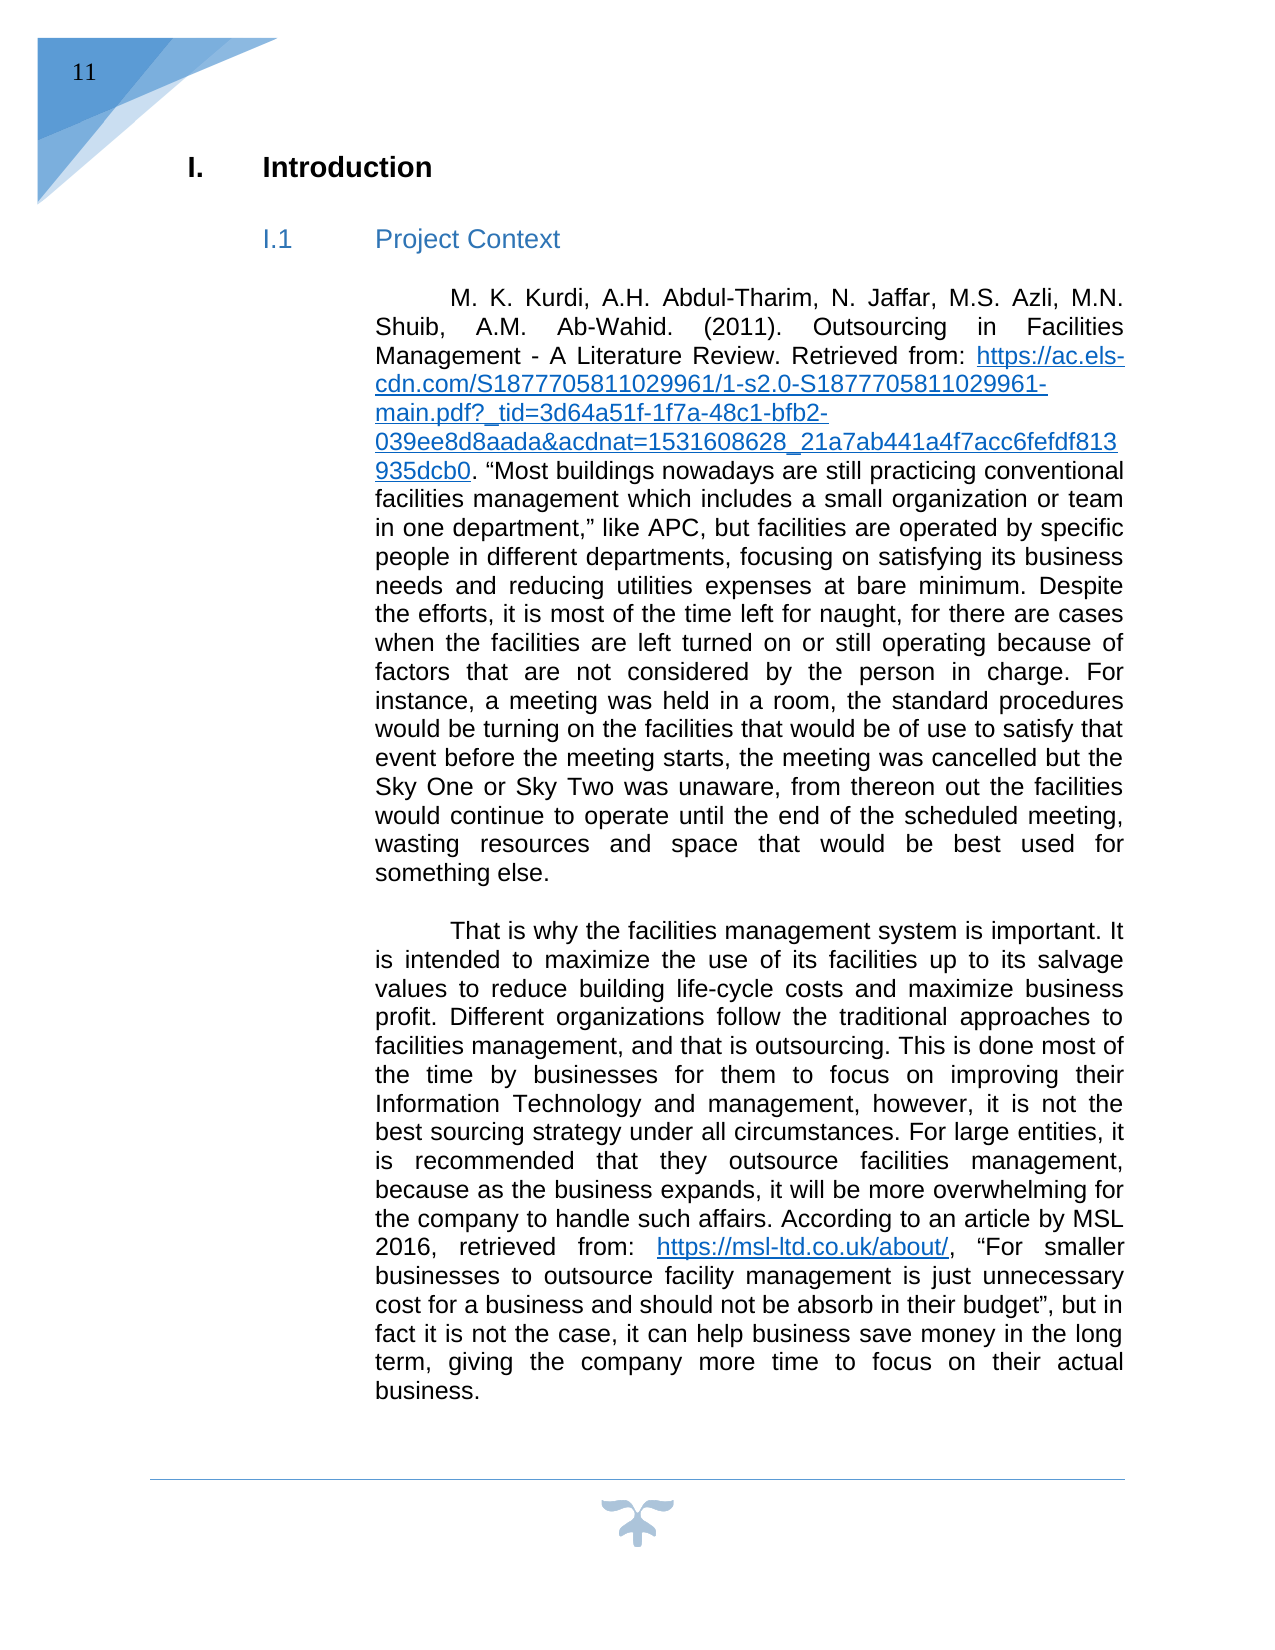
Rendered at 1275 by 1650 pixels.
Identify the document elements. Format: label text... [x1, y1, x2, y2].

picture [37, 37, 279, 206]
text That is why the facilities management system is important. It is intended to maximize the use of its facilities up to its salvage values to reduce building life-cycle costs and maximize business profit. Different organizations follow the traditional approaches to facilities management, and that is outsourcing. This is done most of the time by businesses for them to focus on improving their Information Technology and management, however, it is not the best sourcing strategy under all circumstances. For large entities, it is recommended that they outsource facilities management, because as the business expands, it will be more overwhelming for the company to handle such affairs. According to an article by MSL 2016, retrieved from: https://msl-ltd.co.uk/about/, “For smaller businesses to outsource facility management is just unnecessary cost for a business and should not be absorb in their budget”, but in fact it is not the case, it can help business save money in the long term, giving the company more time to focus on their actual business. [375, 916, 1125, 1405]
subtitle Introduction [187, 150, 1125, 183]
subtitle Project Context [262, 223, 1125, 254]
text M. K. Kurdi, A.H. Abdul-Tharim, N. Jaffar, M.S. Azli, M.N. Shuib, A.M. Ab-Wahid. (2011). Outsourcing in Facilities Management - A Literature Review. Retrieved from: https://ac.els-cdn.com/S1877705811029961/1-s2.0-S1877705811029961-main.pdf?_tid=3d64a51f-1f7a-48c1-bfb2-039ee8d8aada&acdnat=1531608628_21a7ab441a4f7acc6fefdf813935dcb0. “Most buildings nowadays are still practicing conventional facilities management which includes a small organization or team in one department,” like APC, but facilities are operated by specific people in different departments, focusing on satisfying its business needs and reducing utilities expenses at bare minimum. Despite the efforts, it is most of the time left for naught, for there are cases when the facilities are left turned on or still operating because of factors that are not considered by the person in charge. For instance, a meeting was held in a room, the standard procedures would be turning on the facilities that would be of use to satisfy that event before the meeting starts, the meeting was cancelled but the Sky One or Sky Two was unaware, from thereon out the facilities would continue to operate until the end of the scheduled meeting, wasting resources and space that would be best used for something else. [375, 283, 1125, 887]
